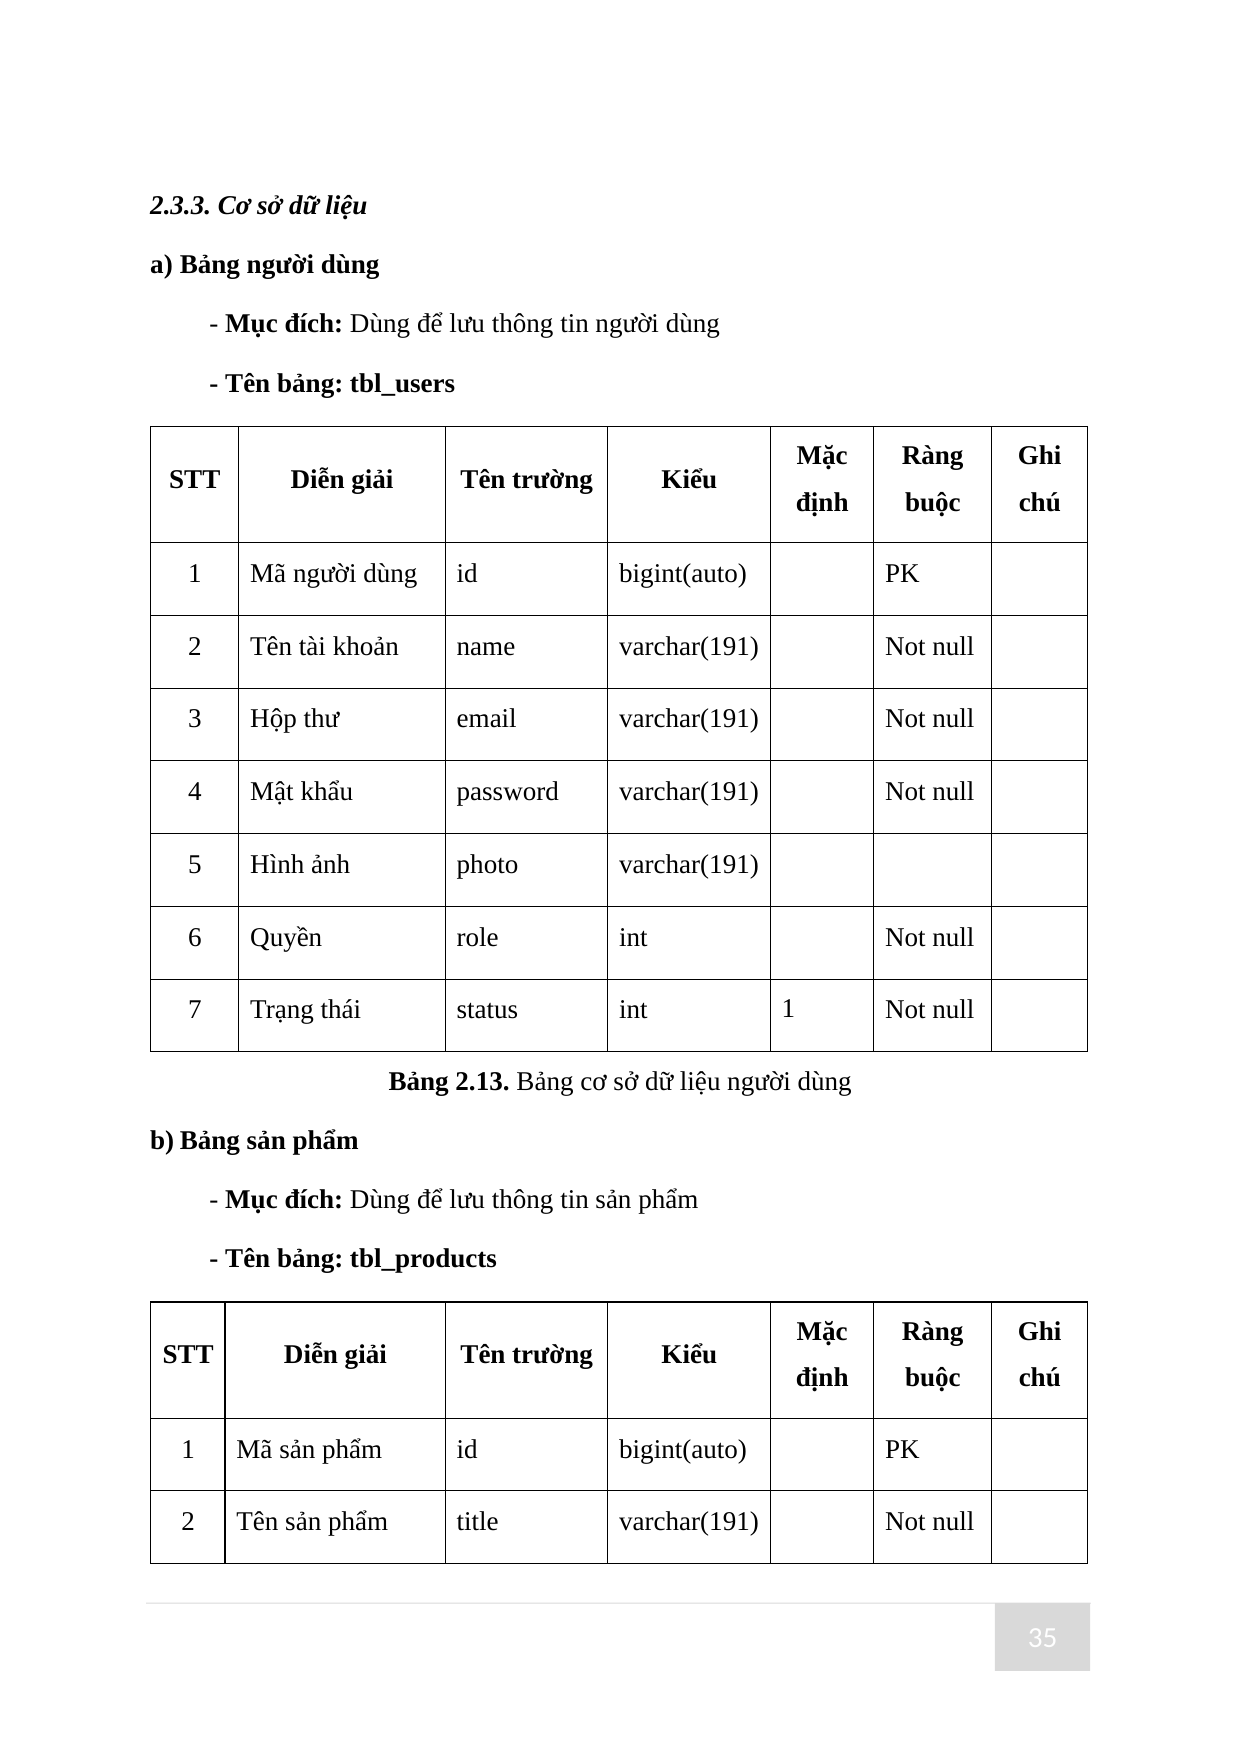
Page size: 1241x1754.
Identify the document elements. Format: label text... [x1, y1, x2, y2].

table_cell email [446, 689, 607, 760]
table_cell role [446, 907, 607, 978]
text Bảng 2.13. Bảng cơ sở dữ liệu người dùng [150, 1065, 1090, 1096]
table_header STT [151, 427, 238, 542]
table_cell Not null [874, 761, 991, 833]
table_cell varchar(191) [608, 834, 770, 906]
list Tên bảng: tbl_users [150, 367, 1090, 398]
table_cell [771, 616, 873, 688]
table_cell bigint(auto) [608, 543, 770, 615]
table_cell 1 [151, 543, 238, 615]
table_cell Not null [874, 689, 991, 760]
list Tên bảng: tbl_products [150, 1242, 1090, 1273]
table_cell [992, 1419, 1087, 1490]
table_cell 2 [151, 1491, 224, 1563]
table_cell [771, 907, 873, 978]
table_cell [992, 689, 1087, 760]
table_header Tên trường [446, 1303, 607, 1418]
table_header STT [151, 1303, 224, 1418]
table_header Mặc định [771, 427, 873, 542]
table_cell status [446, 980, 607, 1051]
table_header Diễn giải [239, 427, 445, 542]
table_cell Tên sản phẩm [226, 1491, 445, 1563]
table_cell [874, 834, 991, 906]
table_cell varchar(191) [608, 689, 770, 760]
table_cell [771, 1419, 873, 1490]
subtitle 2.3.3. Cơ sở dữ liệu [150, 189, 1090, 220]
table_cell [992, 907, 1087, 978]
table_cell [992, 616, 1087, 688]
table_cell [771, 689, 873, 760]
table_cell int [608, 980, 770, 1051]
table_cell Hình ảnh [239, 834, 445, 906]
table_cell Not null [874, 1491, 991, 1563]
table_cell Quyền [239, 907, 445, 978]
table_cell PK [874, 543, 991, 615]
table_cell [771, 834, 873, 906]
table_cell 2 [151, 616, 238, 688]
table_cell Mã người dùng [239, 543, 445, 615]
table_cell Mật khẩu [239, 761, 445, 833]
table_cell 1 [151, 1419, 224, 1490]
table_cell [771, 543, 873, 615]
table_cell Not null [874, 616, 991, 688]
table_header Mặc định [771, 1303, 873, 1418]
table_cell PK [874, 1419, 991, 1490]
list Mục đích: Dùng để lưu thông tin người dùng [150, 307, 1090, 339]
table_cell name [446, 616, 607, 688]
table_cell id [446, 1419, 607, 1490]
table_cell varchar(191) [608, 1491, 770, 1563]
table_cell photo [446, 834, 607, 906]
table_header Ràng buộc [874, 427, 991, 542]
table_header Ràng buộc [874, 1303, 991, 1418]
table_cell varchar(191) [608, 616, 770, 688]
table_header Kiểu [608, 1303, 770, 1418]
table_cell 6 [151, 907, 238, 978]
table_cell Not null [874, 980, 991, 1051]
table_cell Tên tài khoản [239, 616, 445, 688]
table_cell 7 [151, 980, 238, 1051]
table_header Kiểu [608, 427, 770, 542]
table_cell [771, 761, 873, 833]
table_cell 5 [151, 834, 238, 906]
table_header Ghi chú [992, 427, 1087, 542]
table_cell Trạng thái [239, 980, 445, 1051]
table_cell title [446, 1491, 607, 1563]
table_cell [992, 1491, 1087, 1563]
table_header Tên trường [446, 427, 607, 542]
list Bảng người dùng [150, 248, 1090, 279]
list Mục đích: Dùng để lưu thông tin sản phẩm [150, 1183, 1090, 1214]
table_cell id [446, 543, 607, 615]
table_cell int [608, 907, 770, 978]
table_cell Hộp thư [239, 689, 445, 760]
table_cell bigint(auto) [608, 1419, 770, 1490]
table_cell [771, 1491, 873, 1563]
table_header Ghi chú [992, 1303, 1087, 1418]
table_cell [992, 543, 1087, 615]
table_cell 1 [771, 980, 873, 1051]
table_cell 4 [151, 761, 238, 833]
table_cell [992, 761, 1087, 833]
list Bảng sản phẩm [150, 1124, 1090, 1155]
table_cell Not null [874, 907, 991, 978]
table_header Diễn giải [226, 1303, 445, 1418]
table_cell [992, 834, 1087, 906]
table_cell Mã sản phẩm [226, 1419, 445, 1490]
table_cell password [446, 761, 607, 833]
table_cell 3 [151, 689, 238, 760]
table_cell [992, 980, 1087, 1051]
table_cell varchar(191) [608, 761, 770, 833]
